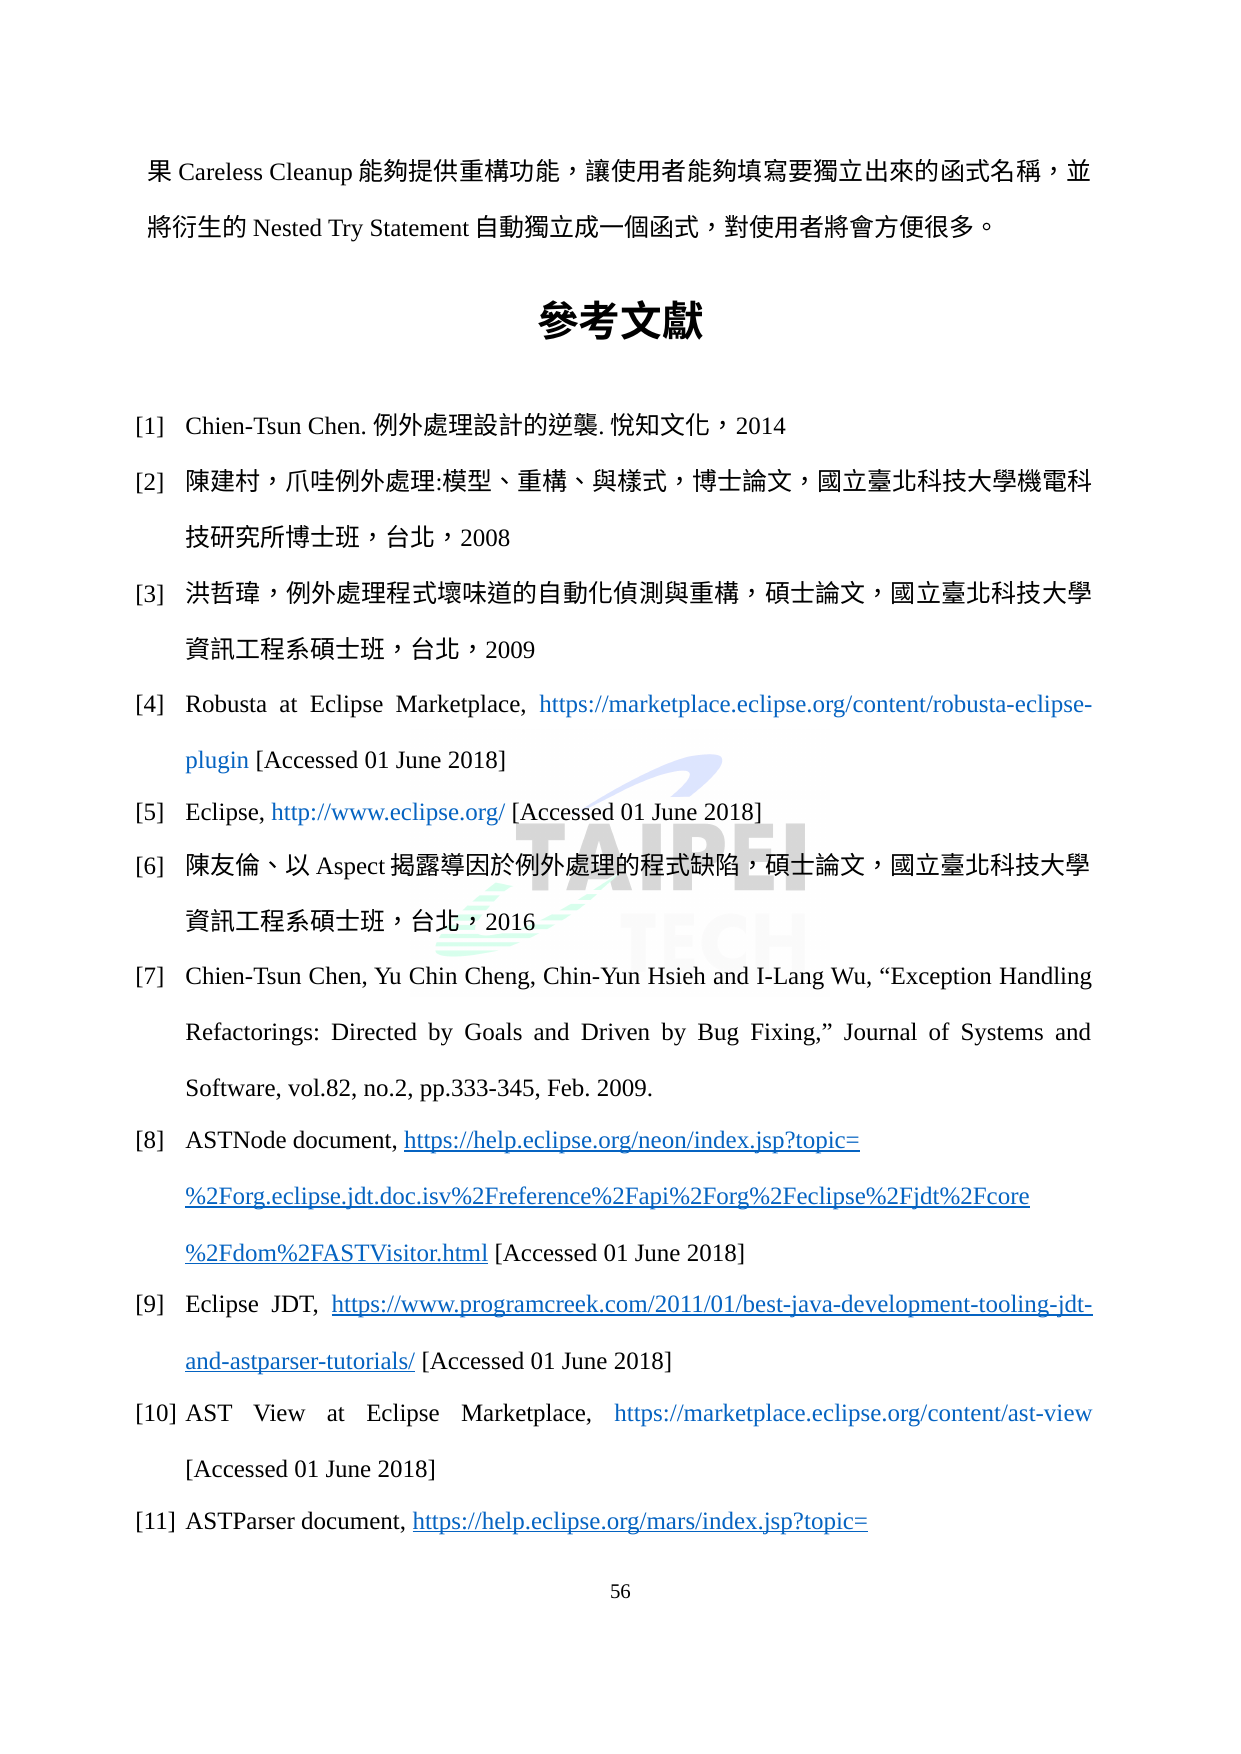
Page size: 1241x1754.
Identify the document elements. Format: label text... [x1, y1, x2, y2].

list Robusta at Eclipse Marketplace, https://marketplace.eclipse.org/content/robusta-eclipse-plugin [Accessed 01 June 2018] [135, 684, 1092, 778]
list Eclipse, http://www.eclipse.org/ [Accessed 01 June 2018] [135, 793, 1092, 830]
list 洪哲瑋，例外處理程式壞味道的自動化偵測與重構，碩士論文，國立臺北科技大學資訊工程系碩士班，台北，2009 [135, 573, 1092, 666]
list AST View at Eclipse Marketplace, https://marketplace.eclipse.org/content/ast-view [Accessed 01 June 2018] [135, 1393, 1092, 1487]
list Chien-Tsun Chen, Yu Chin Cheng, Chin-Yun Hsieh and I-Lang Wu, “Exception Handling Refactorings: Directed by Goals and Driven by Bug Fixing,” Journal of Systems and Software, vol.82, no.2, pp.333-345, Feb. 2009. [135, 956, 1092, 1106]
list Eclipse JDT, https://www.programcreek.com/2011/01/best-java-development-tooling-jdt-and-astparser-tutorials/ [Accessed 01 June 2018] [135, 1285, 1092, 1379]
list 陳建村，爪哇例外處理:模型、重構、與樣式，博士論文，國立臺北科技大學機電科技研究所博士班，台北，2008 [135, 461, 1092, 554]
list Chien-Tsun Chen. 例外處理設計的逆襲. 悅知文化，2014 [135, 405, 1092, 443]
subtitle 參考文獻 [148, 281, 1092, 356]
list 陳友倫、以Aspect揭露導因於例外處理的程式缺陷，碩士論文，國立臺北科技大學資訊工程系碩士班，台北，2016 [135, 844, 1092, 938]
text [148, 151, 1092, 244]
list ASTNode document, https://help.eclipse.org/neon/index.jsp?topic=%2Forg.eclipse.jdt.doc.isv%2Freference%2Fapi%2Forg%2Feclipse%2Fjdt%2Fcore%2Fdom%2FASTVisitor.html [Accessed 01 June 2018] [135, 1121, 1092, 1271]
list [135, 1501, 1092, 1539]
